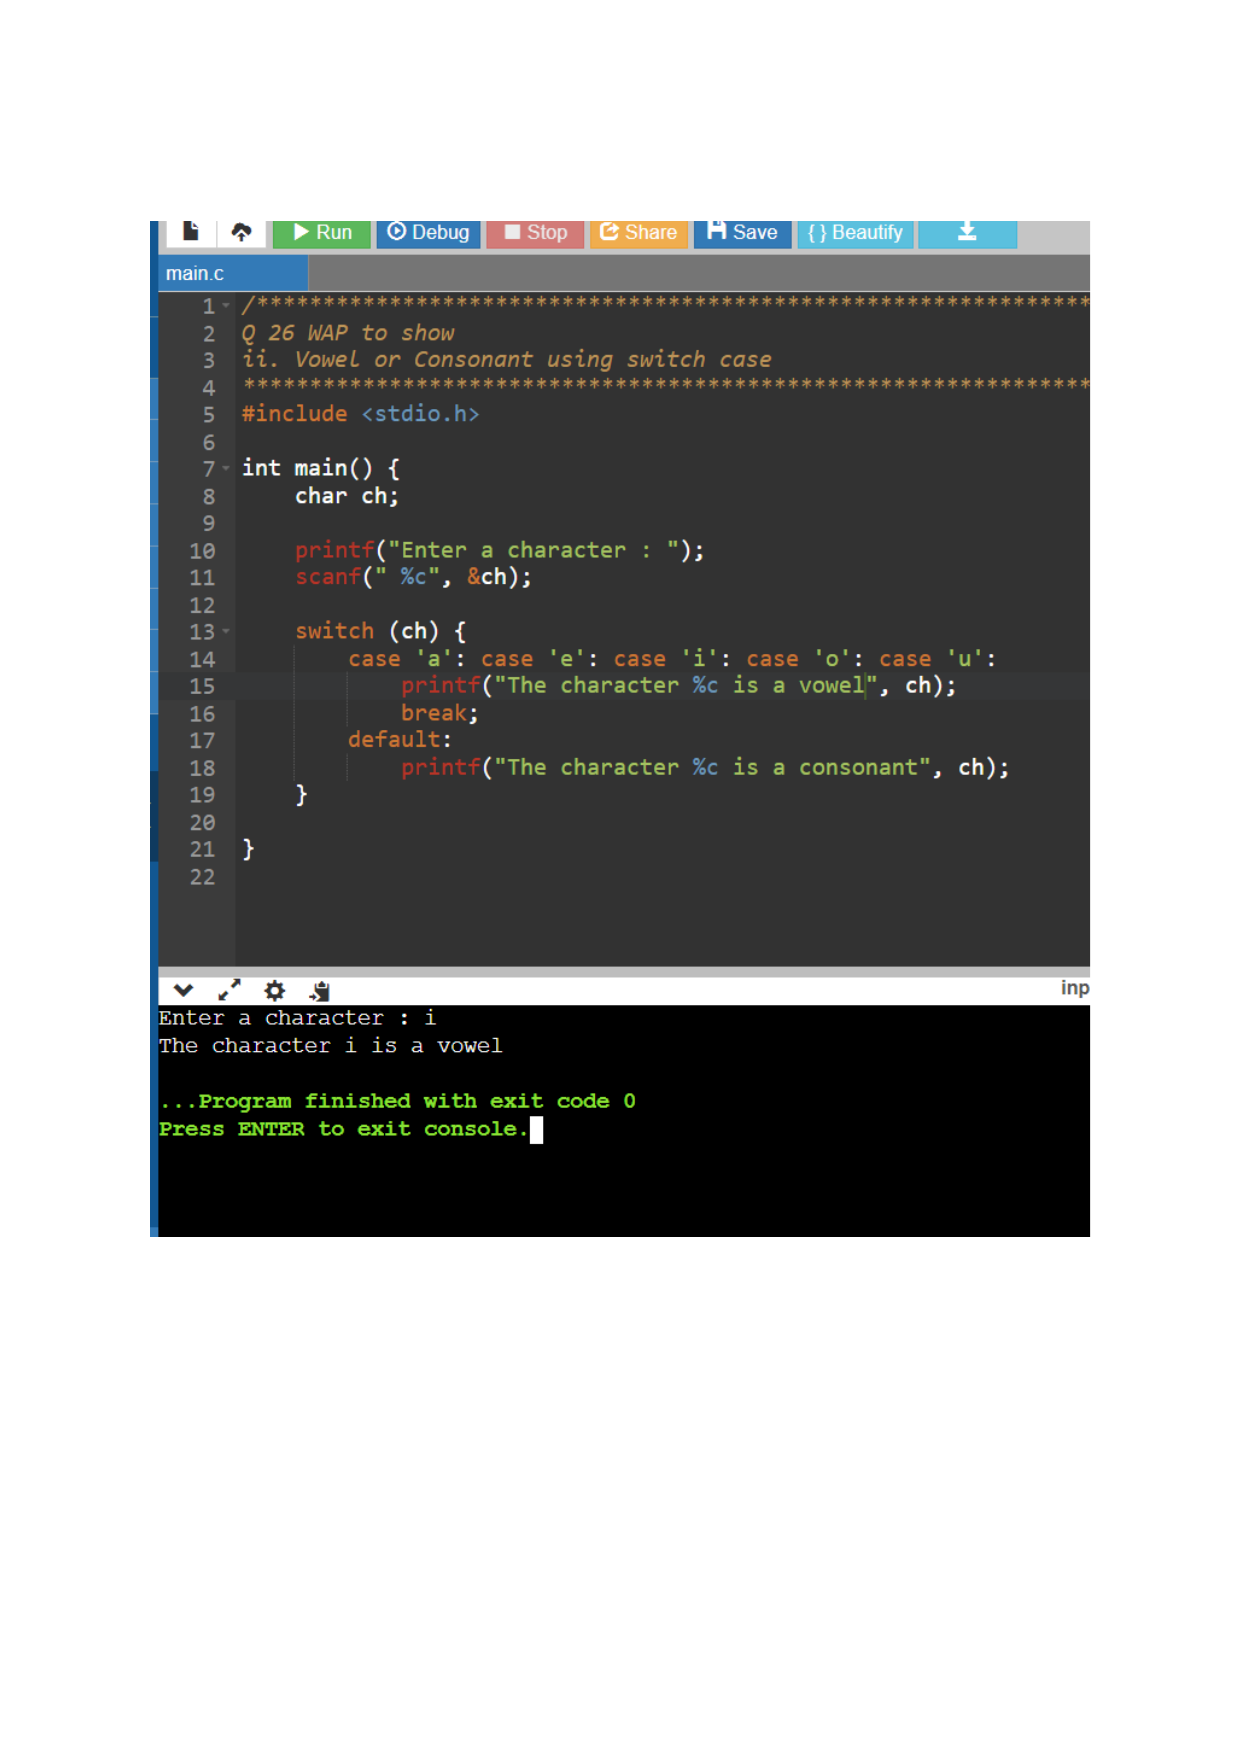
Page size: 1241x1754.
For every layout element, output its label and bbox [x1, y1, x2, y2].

picture [150, 221, 1091, 1237]
